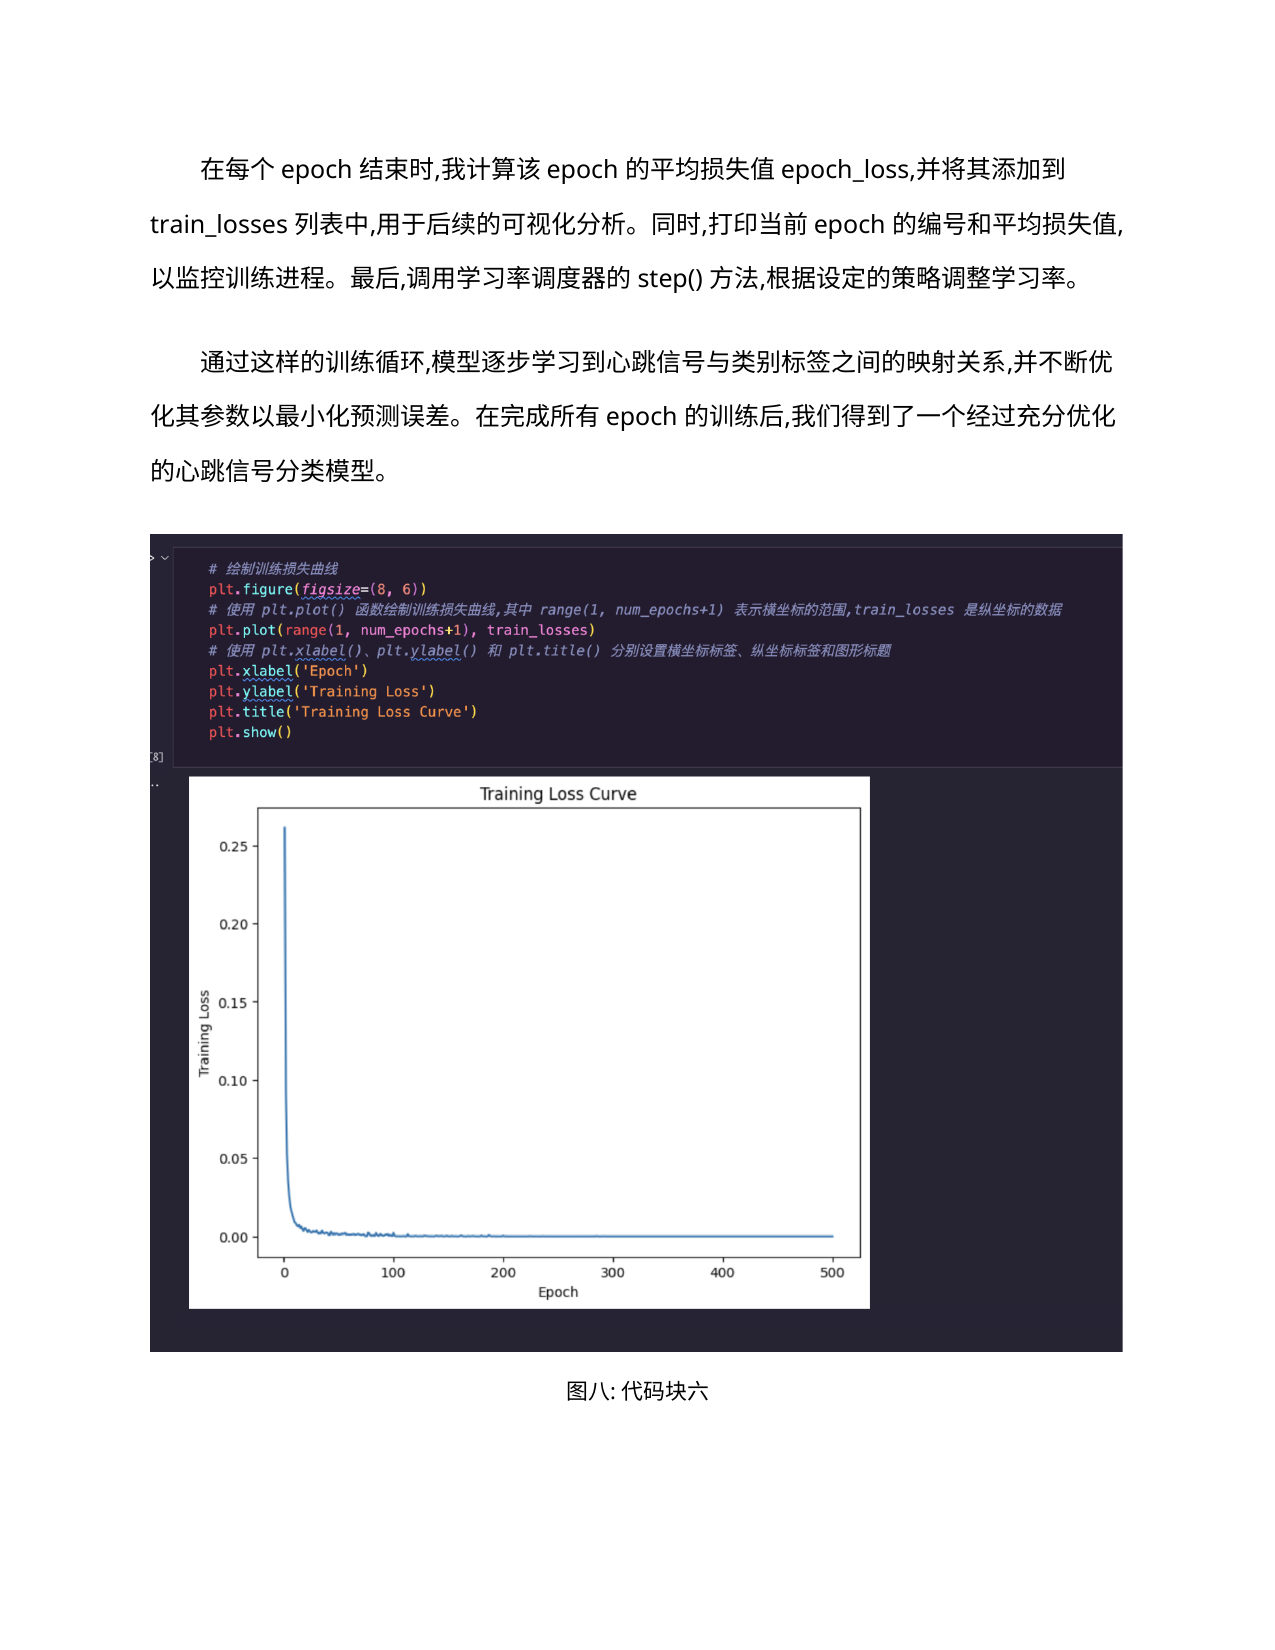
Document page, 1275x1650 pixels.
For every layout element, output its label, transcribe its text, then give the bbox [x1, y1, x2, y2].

text 在每个 epoch 结束时,我计算该 epoch 的平均损失值 epoch_loss,并将其添加到 train_losses 列表中,用于后续的可视化分析。同时,打印当前 epoch 的编号和平均损失值,以监控训练进程。最后,调用学习率调度器的 step() 方法,根据设定的策略调整学习率。 [150, 150, 1125, 295]
picture [150, 534, 1123, 1352]
text 通过这样的训练循环,模型逐步学习到心跳信号与类别标签之间的映射关系,并不断优化其参数以最小化预测误差。在完成所有 epoch 的训练后,我们得到了一个经过充分优化的心跳信号分类模型。 [150, 342, 1125, 487]
text 图八: 代码块六 [150, 1374, 1125, 1406]
